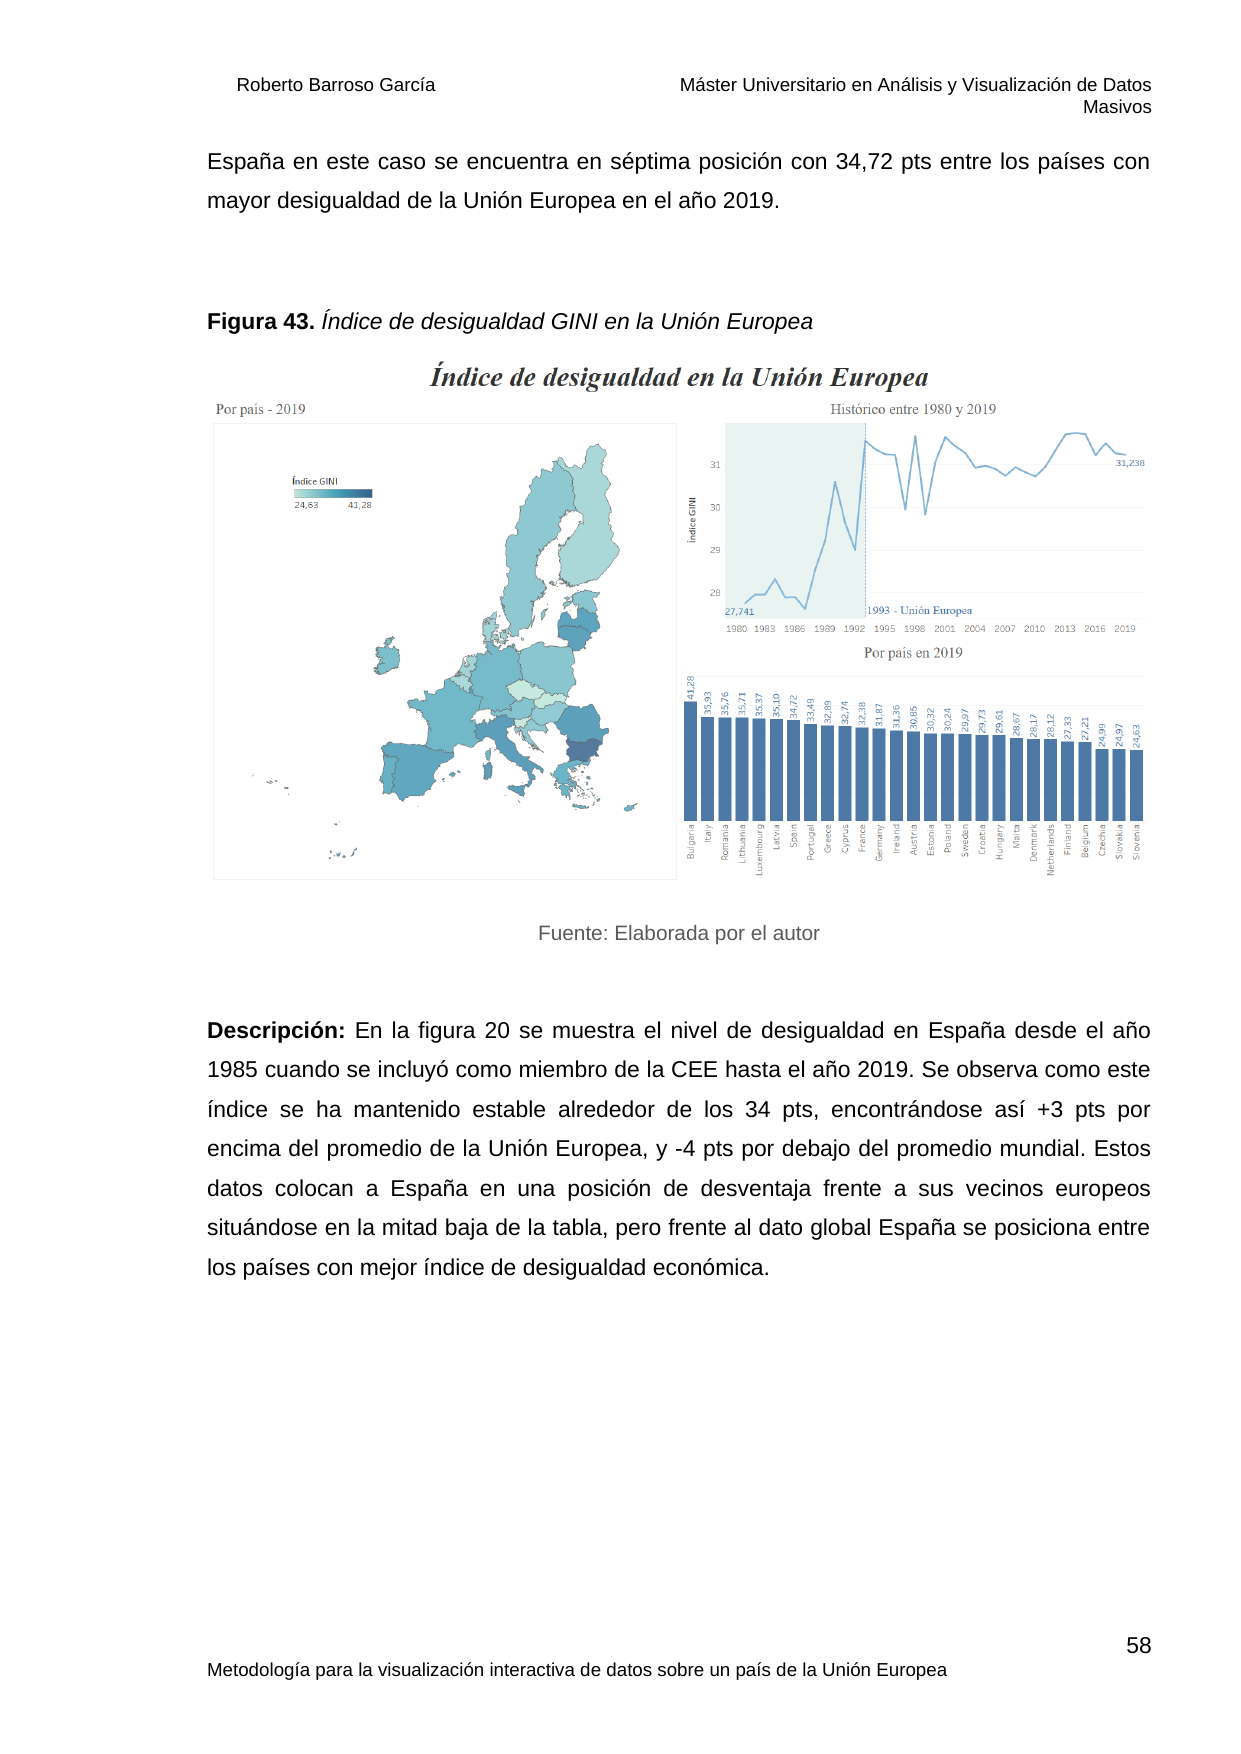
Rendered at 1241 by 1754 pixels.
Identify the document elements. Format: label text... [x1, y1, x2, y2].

text Fuente: Elaborada por el autor [207, 920, 1152, 944]
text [207, 148, 1152, 213]
text Descripción: En la figura 20 se muestra el nivel de desigualdad en España desde el año 1985 cuando se incluyó como miembro de la CEE hasta el año 2019. Se observa como este índice se ha mantenido estable alrededor de los 34 pts, encontrándose así +3 pts por encima del promedio de la Unión Europea, y -4 pts por debajo del promedio mundial. Estos datos colocan a España en una posición de desventaja frente a sus vecinos europeos situándose en la mitad baja de la tabla, pero frente al dato global España se posiciona entre los países con mejor índice de desigualdad económica. [207, 1017, 1152, 1280]
text Figura 43. Índice de desigualdad GINI en la Unión Europea [207, 308, 1152, 334]
picture [206, 355, 1152, 887]
